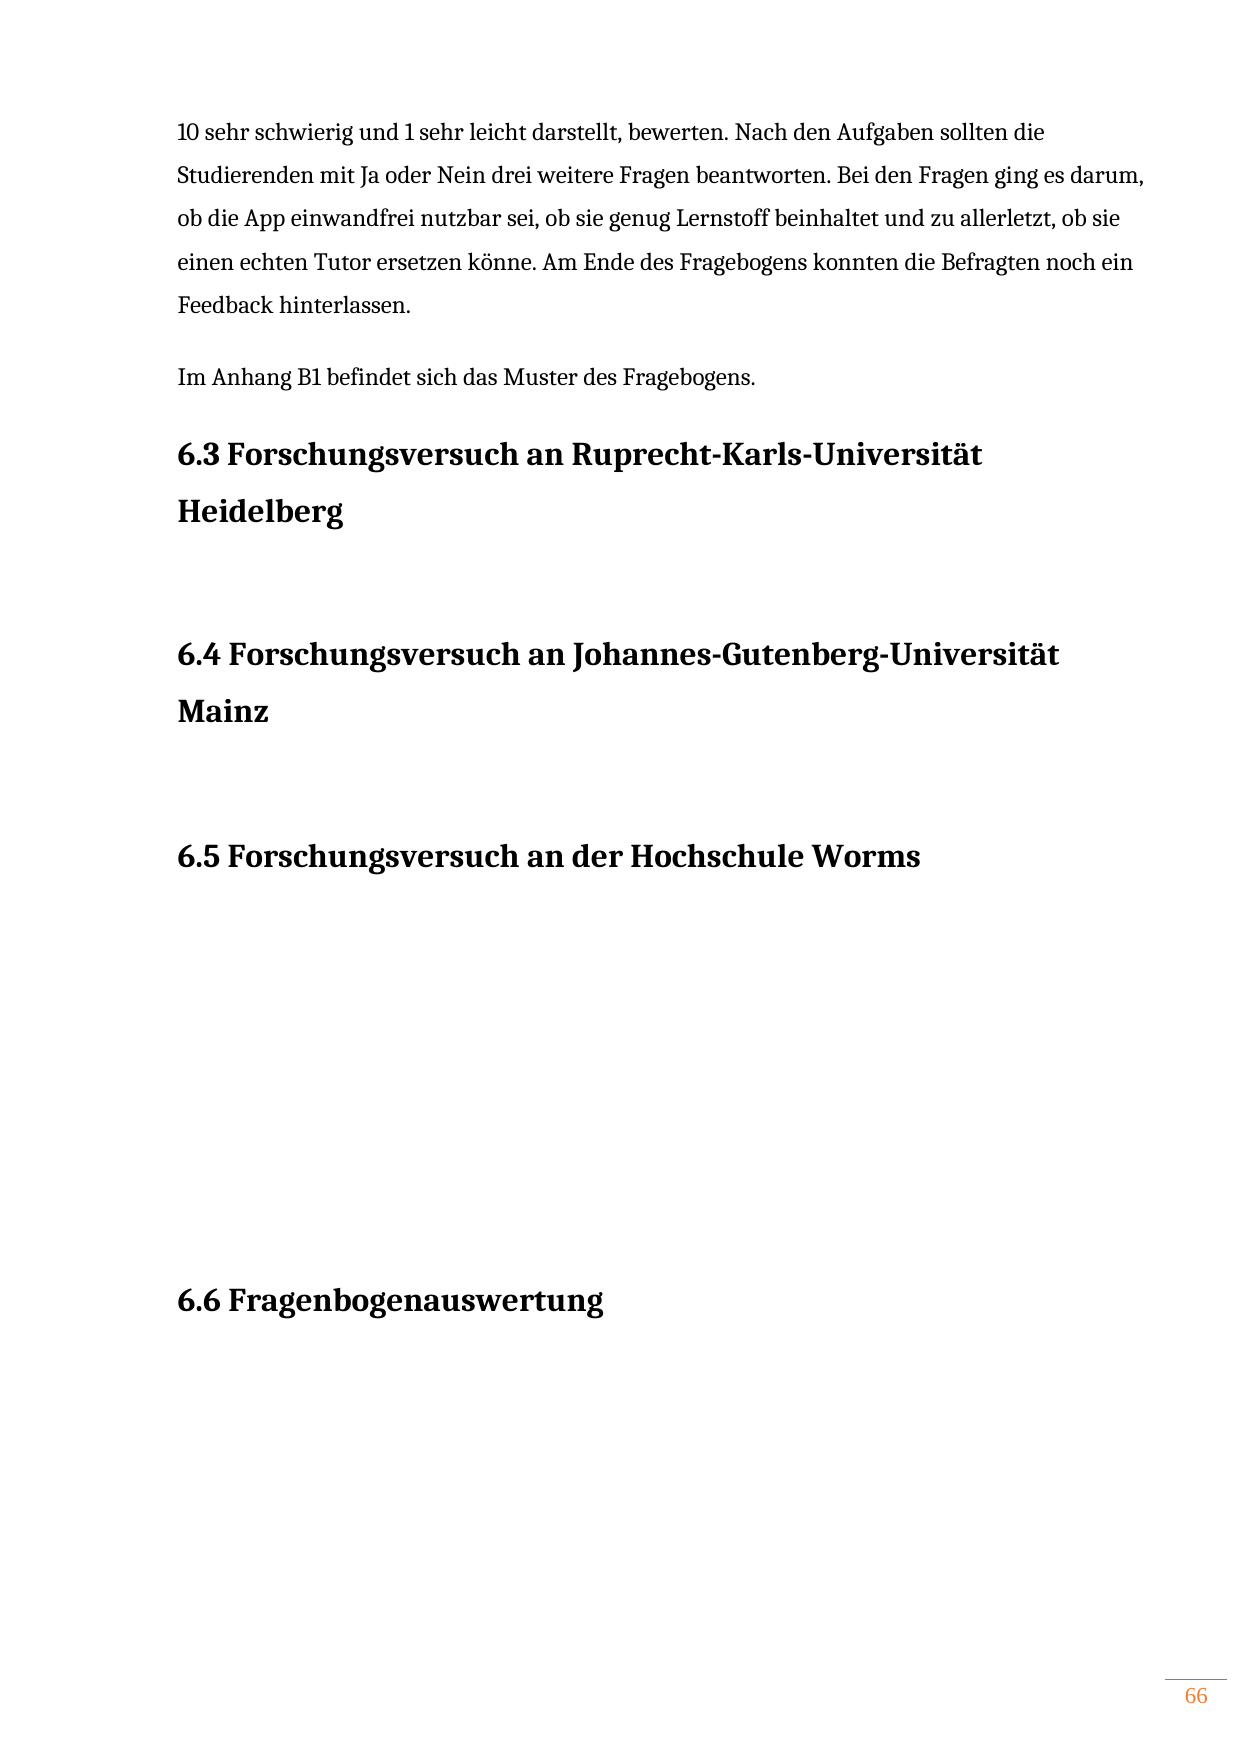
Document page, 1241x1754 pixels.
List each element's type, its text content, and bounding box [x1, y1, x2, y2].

subtitle 6.3 Forschungsversuch an Ruprecht-Karls-Universität Heidelberg [177, 435, 1152, 531]
subtitle 6.5 Forschungsversuch an der Hochschule Worms [177, 837, 1152, 875]
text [177, 118, 1152, 319]
text Im Anhang B1 befindet sich das Muster des Fragebogens. [177, 363, 1152, 392]
subtitle 6.4 Forschungsversuch an Johannes-Gutenberg-Universität Mainz [177, 635, 1152, 731]
subtitle 6.6 Fragenbogenauswertung [177, 1281, 1152, 1319]
